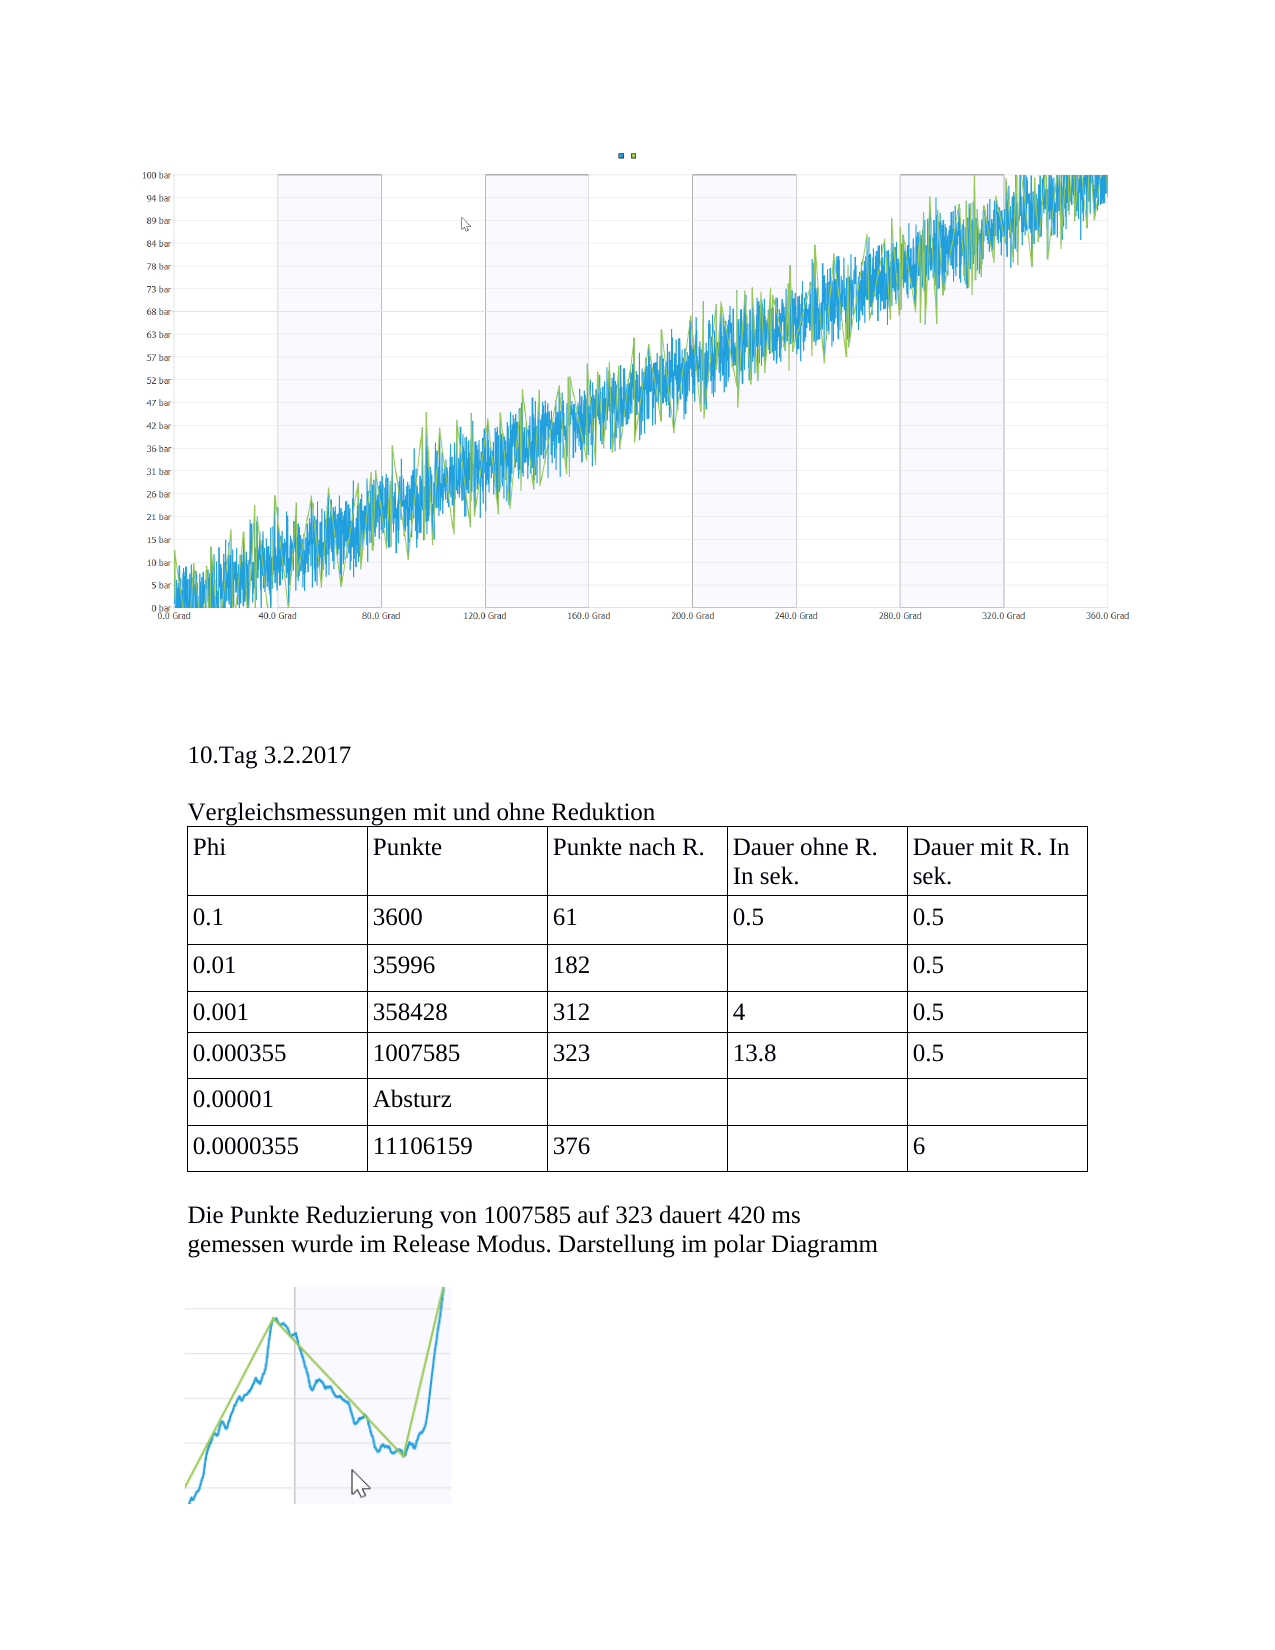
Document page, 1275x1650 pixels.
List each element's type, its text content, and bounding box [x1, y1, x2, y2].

table_header Dauer ohne R. In sek. [728, 827, 907, 895]
table_cell 358428 [368, 992, 547, 1032]
table_cell 6 [908, 1126, 1087, 1171]
text gemessen wurde im Release Modus. Darstellung im polar Diagramm [187, 1229, 1087, 1258]
table_cell 13.8 [728, 1033, 907, 1078]
picture [139, 150, 1136, 625]
table_cell 0.001 [188, 992, 367, 1032]
table_cell 182 [548, 945, 727, 991]
table_header Punkte nach R. [548, 827, 727, 895]
table_cell 0.000355 [188, 1033, 367, 1078]
text 10.Tag 3.2.2017 [187, 740, 1087, 768]
table_cell 1007585 [368, 1033, 547, 1078]
table_cell 0.5 [908, 945, 1087, 991]
table_cell Absturz [368, 1079, 547, 1124]
table_header Dauer mit R. In sek. [908, 827, 1087, 895]
table_cell 0.01 [188, 945, 367, 991]
table_cell [728, 945, 907, 991]
table_cell 0.5 [908, 896, 1087, 944]
table_cell 4 [728, 992, 907, 1032]
text Vergleichsmessungen mit und ohne Reduktion [187, 797, 1087, 826]
table_cell 0.5 [908, 992, 1087, 1032]
table_cell 11106159 [368, 1126, 547, 1171]
table_cell 0.5 [908, 1033, 1087, 1078]
text Die Punkte Reduzierung von 1007585 auf 323 dauert 420 ms [187, 1200, 1087, 1229]
table_cell 3600 [368, 896, 547, 944]
table_cell 312 [548, 992, 727, 1032]
table_cell 0.00001 [188, 1079, 367, 1124]
table_cell 0.5 [728, 896, 907, 944]
table_cell 376 [548, 1126, 727, 1171]
table_header Phi [188, 827, 367, 895]
table_cell [908, 1079, 1087, 1124]
table_cell [728, 1126, 907, 1171]
table_cell [728, 1079, 907, 1124]
picture [184, 1287, 452, 1504]
table_header Punkte [368, 827, 547, 895]
table_cell [548, 1079, 727, 1124]
table_cell 0.0000355 [188, 1126, 367, 1171]
table_cell 323 [548, 1033, 727, 1078]
table_cell 35996 [368, 945, 547, 991]
table_cell 61 [548, 896, 727, 944]
table_cell 0.1 [188, 896, 367, 944]
